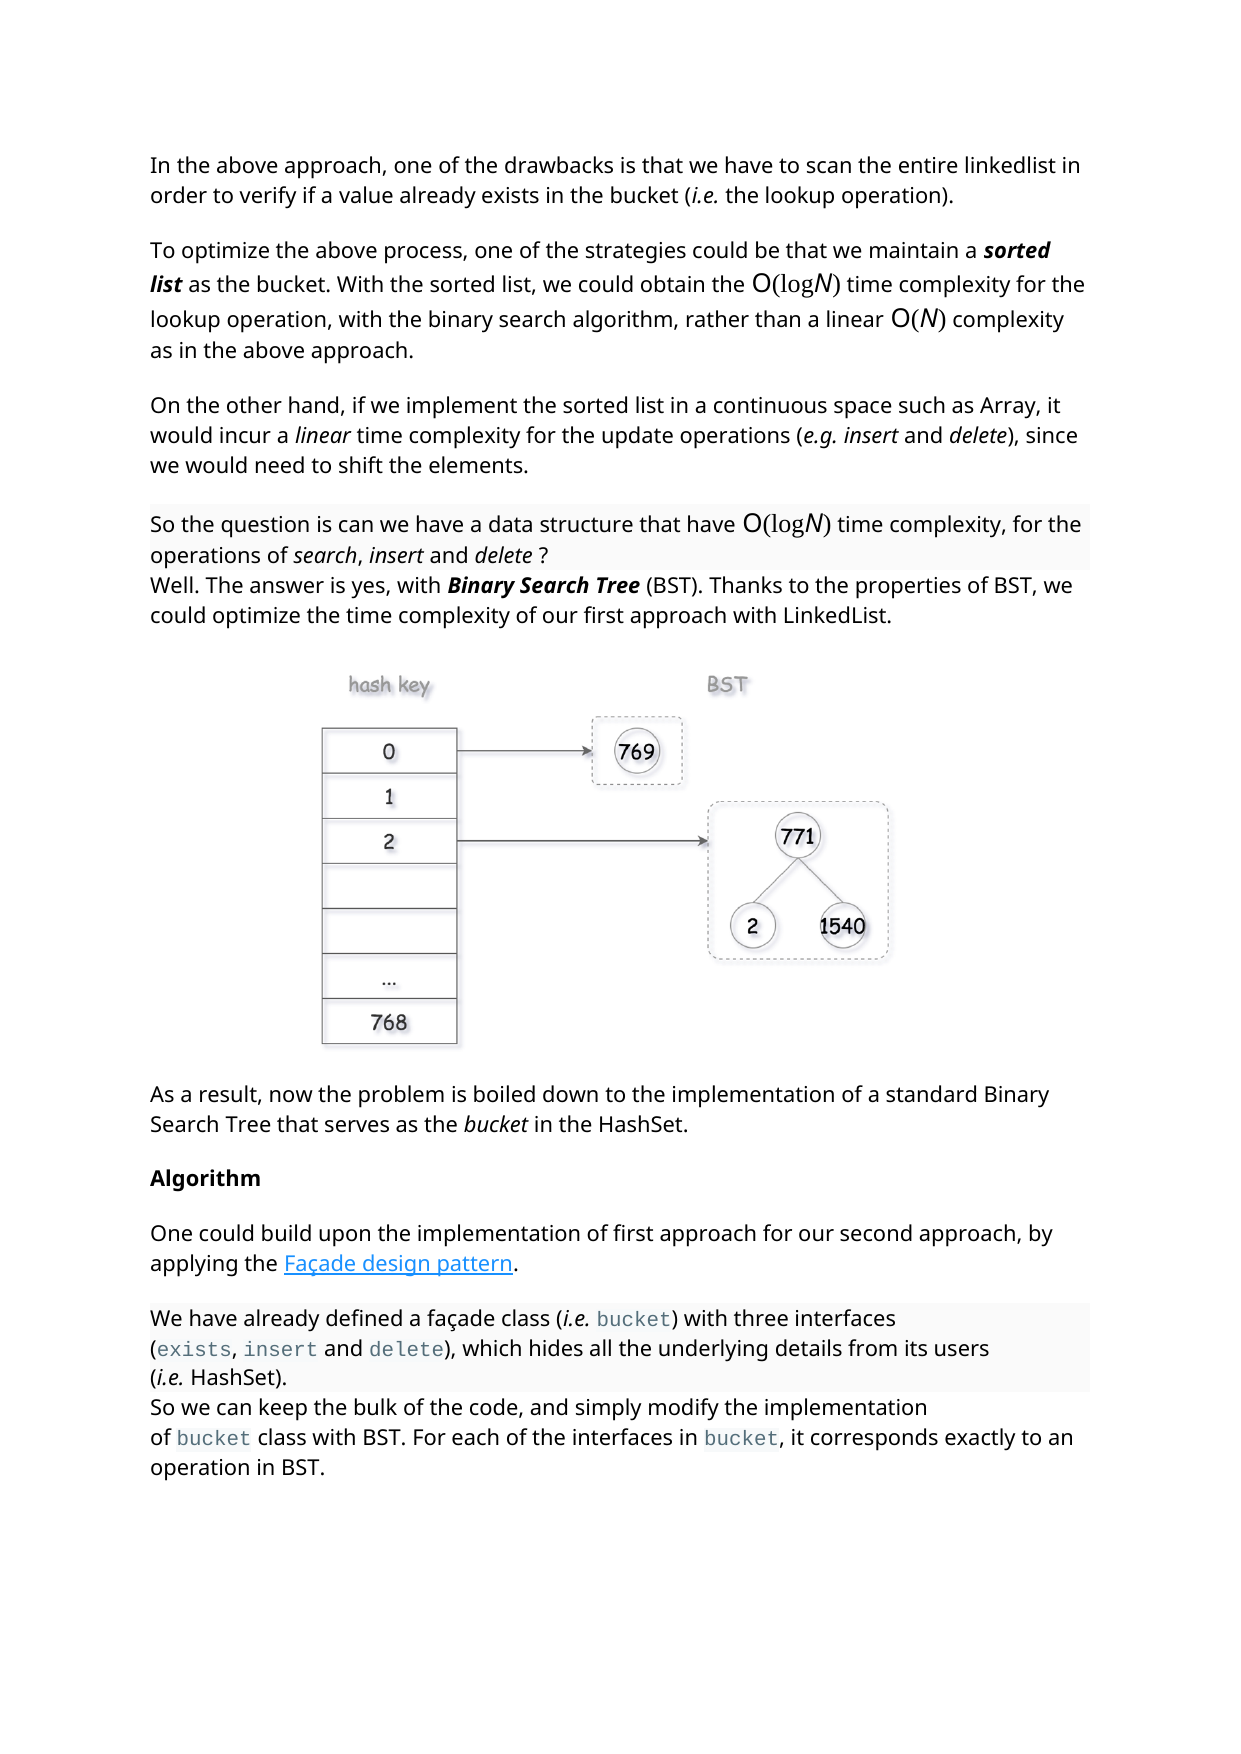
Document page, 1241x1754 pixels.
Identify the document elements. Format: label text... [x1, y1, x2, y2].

text To optimize the above process, one of the strategies could be that we maintain a sorted list as the bucket. With the sorted list, we could obtain the O(logN) time complexity for the lookup operation, with the binary search algorithm, rather than a linear O(N) complexity as in the above approach. [150, 234, 1090, 365]
text On the other hand, if we implement the sorted list in a continuous space such as Array, it would incur a linear time complexity for the update operations (e.g. insert and delete), since we would need to shift the elements. [150, 390, 1090, 479]
text One could build upon the implementation of first approach for our second approach, by applying the Façade design pattern. [150, 1218, 1090, 1278]
text Algorithm [150, 1163, 1090, 1193]
text As a result, now the problem is boiled down to the implementation of a standard Binary Search Tree that serves as the bucket in the HashSet. [150, 1079, 1090, 1138]
picture [150, 654, 1091, 1054]
text We have already defined a façade class (i.e. bucket) with three interfaces (exists, insert and delete), which hides all the underlying details from its users (i.e. HashSet). [150, 1303, 1090, 1392]
text Well. The answer is yes, with Binary Search Tree (BST). Thanks to the properties of BST, we could optimize the time complexity of our first approach with LinkedList. [150, 570, 1090, 629]
text So the question is can we have a data structure that have O(logN) time complexity, for the operations of search, insert and delete ? [150, 504, 1090, 570]
text In the above approach, one of the drawbacks is that we have to scan the entire linkedlist in order to verify if a value already exists in the bucket (i.e. the lookup operation). [150, 150, 1090, 209]
text So we can keep the bulk of the code, and simply modify the implementation of bucket class with BST. For each of the interfaces in bucket, it corresponds exactly to an operation in BST. [150, 1392, 1090, 1481]
